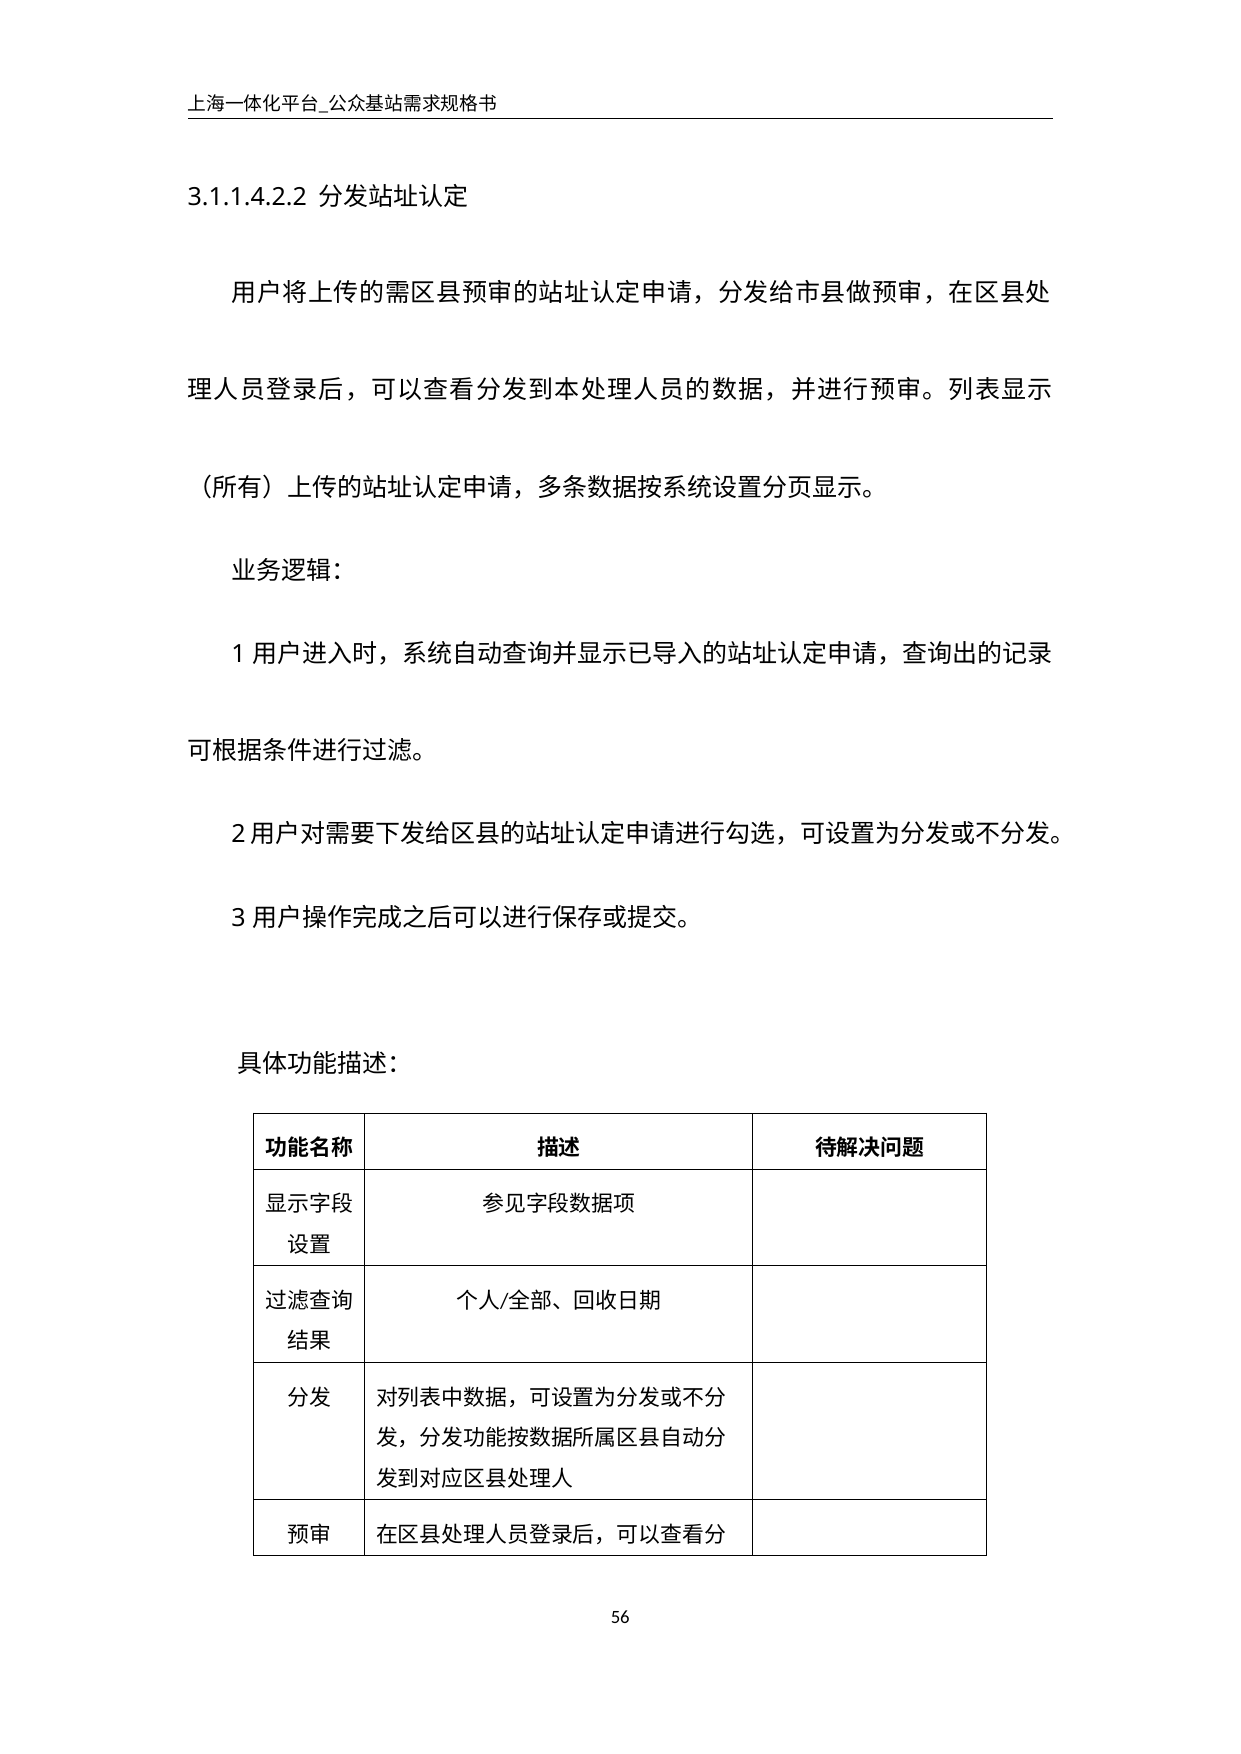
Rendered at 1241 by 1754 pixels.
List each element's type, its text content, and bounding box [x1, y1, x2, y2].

table_cell 预审 [254, 1500, 364, 1555]
table_cell 分发 [254, 1363, 364, 1499]
table_cell [753, 1500, 986, 1555]
subtitle 分发站址认定 [187, 162, 1053, 227]
table_header 描述 [365, 1114, 752, 1168]
text 1 用户进入时，系统自动查询并显示已导入的站址认定申请，查询出的记录可根据条件进行过滤。 [187, 619, 1053, 781]
table_cell 对列表中数据，可设置为分发或不分发，分发功能按数据所属区县自动分发到对应区县处理人 [365, 1363, 752, 1499]
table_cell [365, 1500, 752, 1555]
table_cell 个人/全部、回收日期 [365, 1266, 752, 1362]
table_cell [753, 1266, 986, 1362]
text 2用户对需要下发给区县的站址认定申请进行勾选，可设置为分发或不分发。 [187, 799, 1053, 864]
text 具体功能描述： [187, 1029, 1053, 1094]
table_header 待解决问题 [753, 1114, 986, 1168]
table_cell [753, 1363, 986, 1499]
table_cell 显示字段设置 [254, 1170, 364, 1265]
table_header 功能名称 [254, 1114, 364, 1168]
table_cell [753, 1170, 986, 1265]
text 用户将上传的需区县预审的站址认定申请，分发给市县做预审，在区县处理人员登录后，可以查看分发到本处理人员的数据，并进行预审。列表显示（所有）上传的站址认定申请，多条数据按系统设置分页显示。 [187, 258, 1053, 518]
table_cell 过滤查询结果 [254, 1266, 364, 1362]
text 业务逻辑： [187, 536, 1053, 601]
table_cell 参见字段数据项 [365, 1170, 752, 1265]
text 3 用户操作完成之后可以进行保存或提交。 [187, 883, 1053, 948]
